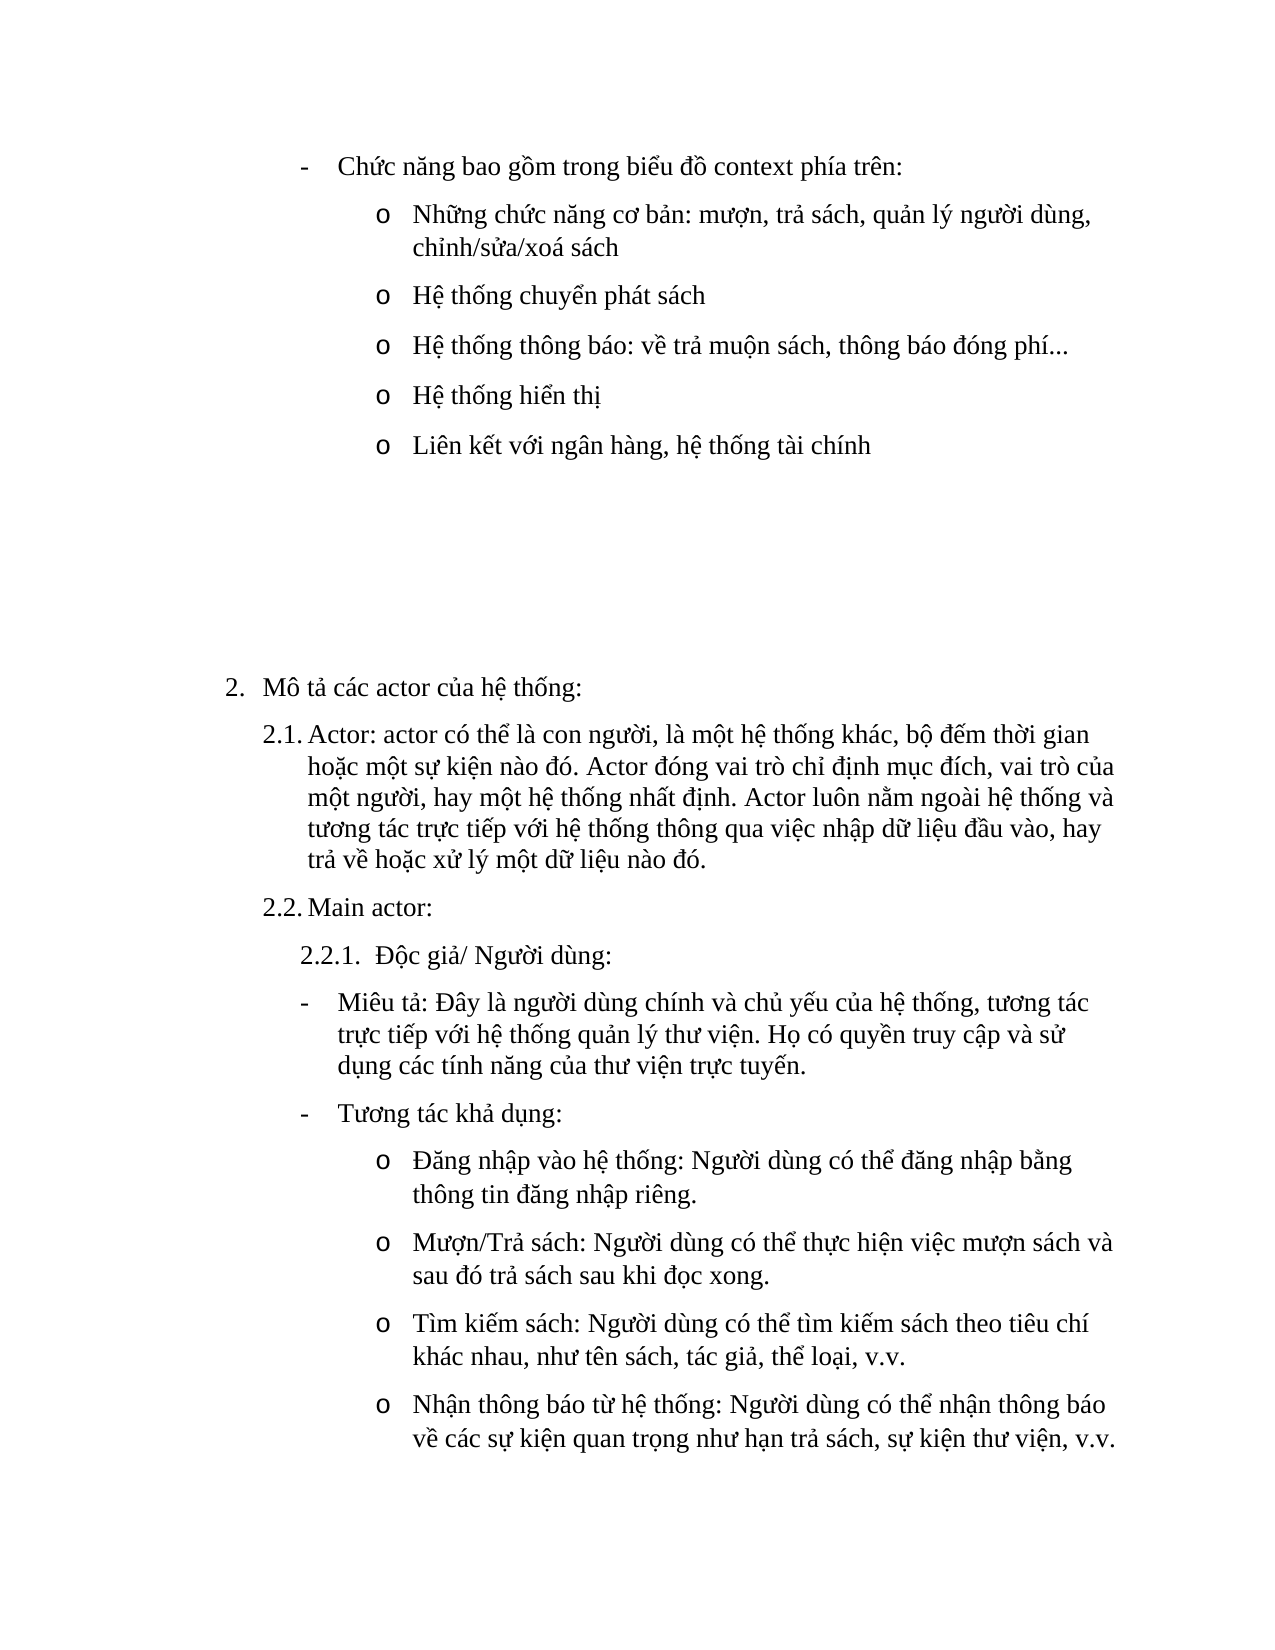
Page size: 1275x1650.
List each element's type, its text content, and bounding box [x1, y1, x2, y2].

list Hệ thống chuyển phát sách [375, 279, 1125, 312]
list Tương tác khả dụng: [300, 1097, 1125, 1128]
list Miêu tả: Đây là người dùng chính và chủ yếu của hệ thống, tương tác trực tiếp với hệ thống quản lý thư viện. Họ có quyền truy cập và sử dụng các tính năng của thư viện trực tuyến. [300, 987, 1125, 1080]
list Nhận thông báo từ hệ thống: Người dùng có thể nhận thông báo về các sự kiện quan trọng như hạn trả sách, sự kiện thư viện, v.v. [375, 1388, 1125, 1453]
list Những chức năng cơ bản: mượn, trả sách, quản lý người dùng, chỉnh/sửa/xoá sách [375, 198, 1125, 262]
list Hệ thống thông báo: về trả muộn sách, thông báo đóng phí... [375, 329, 1125, 363]
list Hệ thống hiển thị [375, 379, 1125, 413]
list Main actor: [262, 891, 1125, 922]
list Mượn/Trả sách: Người dùng có thể thực hiện việc mượn sách và sau đó trả sách sau khi đọc xong. [375, 1226, 1125, 1290]
list Độc giả/ Người dùng: [300, 939, 1125, 970]
list Actor: actor có thể là con người, là một hệ thống khác, bộ đếm thời gian hoặc một sự kiện nào đó. Actor đóng vai trò chỉ định mục đích, vai trò của một người, hay một hệ thống nhất định. Actor luôn nằm ngoài hệ thống và tương tác trực tiếp với hệ thống thông qua việc nhập dữ liệu đầu vào, hay trả về hoặc xử lý một dữ liệu nào đó. [262, 718, 1125, 874]
list Tìm kiếm sách: Người dùng có thể tìm kiếm sách theo tiêu chí khác nhau, như tên sách, tác giả, thể loại, v.v. [375, 1307, 1125, 1372]
list Chức năng bao gồm trong biểu đồ context phía trên: [300, 150, 1125, 181]
list Đăng nhập vào hệ thống: Người dùng có thể đăng nhập bằng thông tin đăng nhập riêng. [375, 1144, 1125, 1209]
list Liên kết với ngân hàng, hệ thống tài chính [375, 429, 1125, 463]
list Mô tả các actor của hệ thống: [225, 671, 1125, 702]
